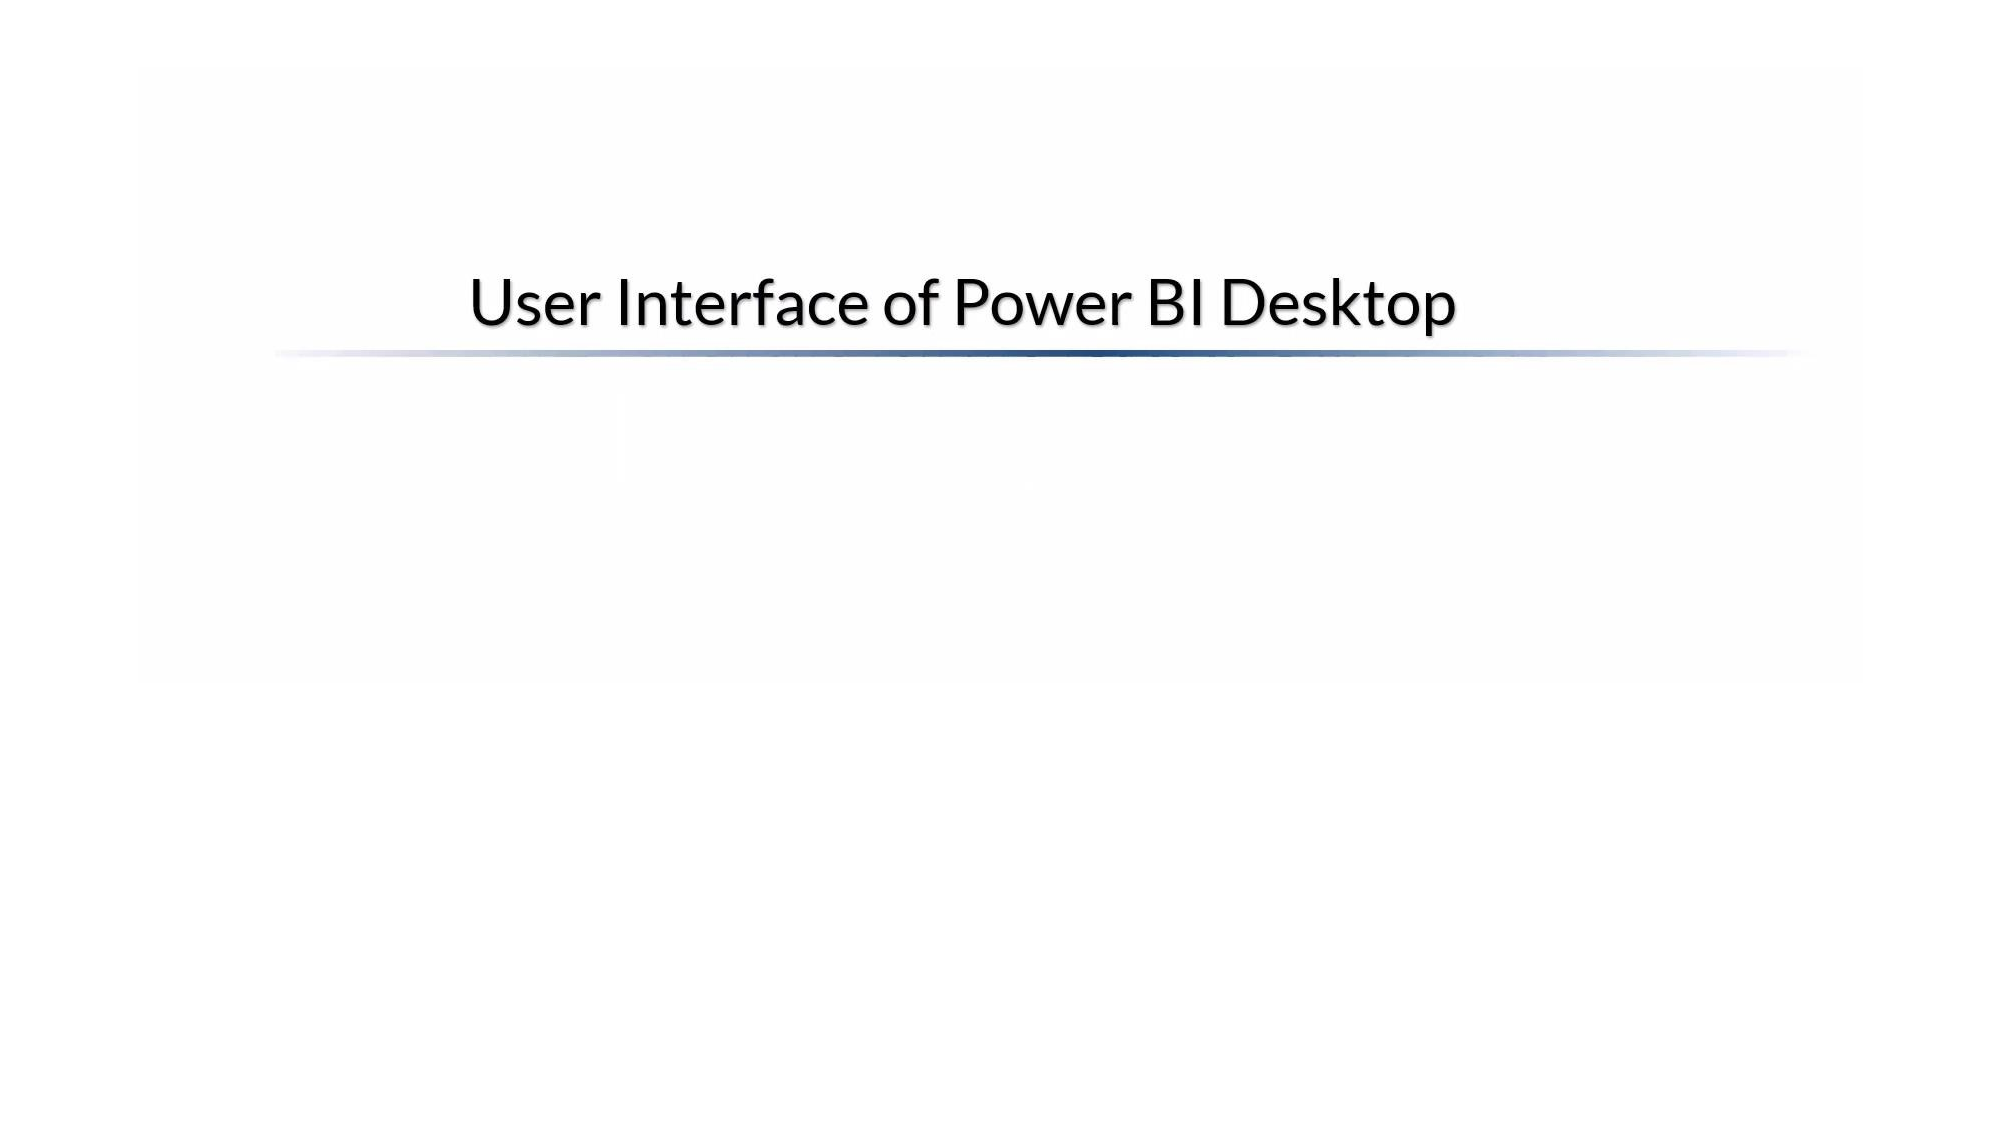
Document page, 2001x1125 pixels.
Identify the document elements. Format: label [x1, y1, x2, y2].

picture [137, 67, 1863, 683]
